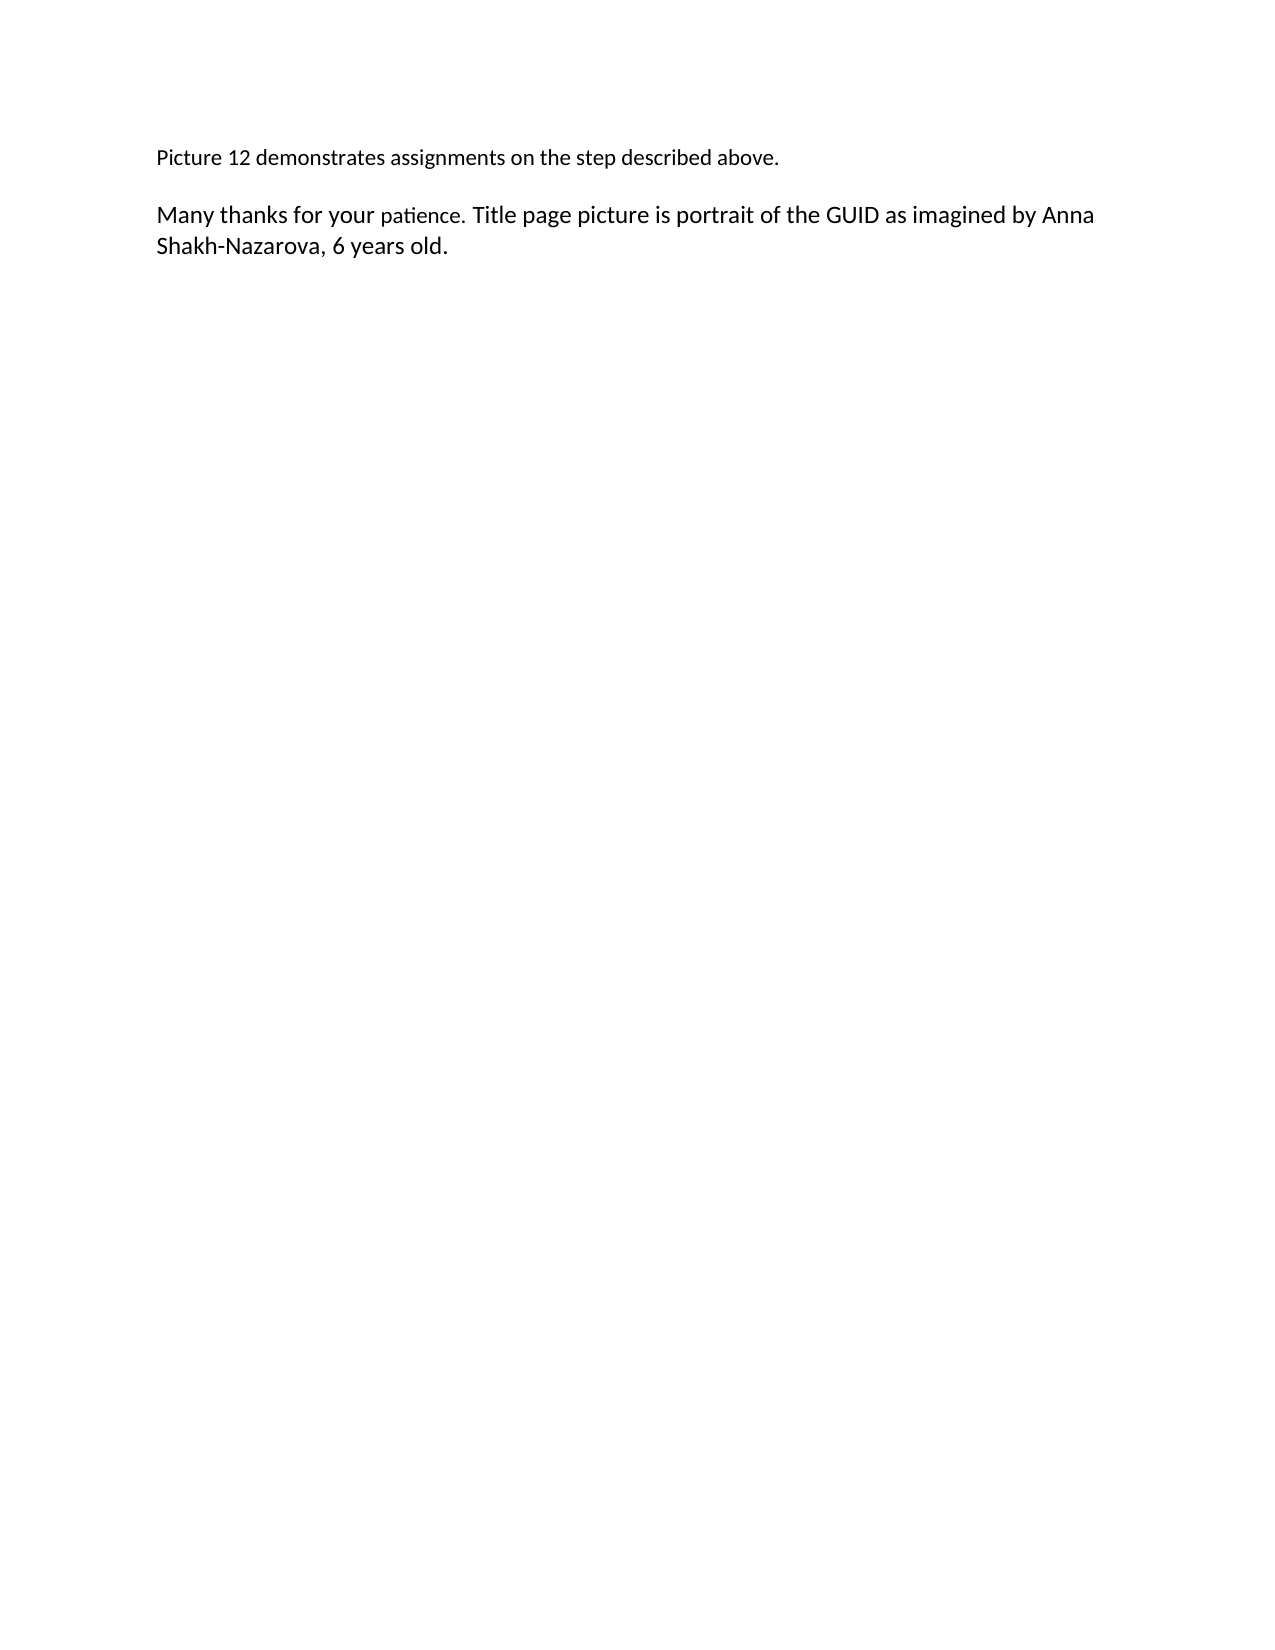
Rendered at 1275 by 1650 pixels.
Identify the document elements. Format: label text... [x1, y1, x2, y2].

text Picture 12 demonstrates assignments on the step described above. [156, 143, 1118, 172]
text Many thanks for your patience. Title page picture is portrait of the GUID as imagined by Anna Shakh-Nazarova, 6 years old. [156, 199, 1118, 261]
